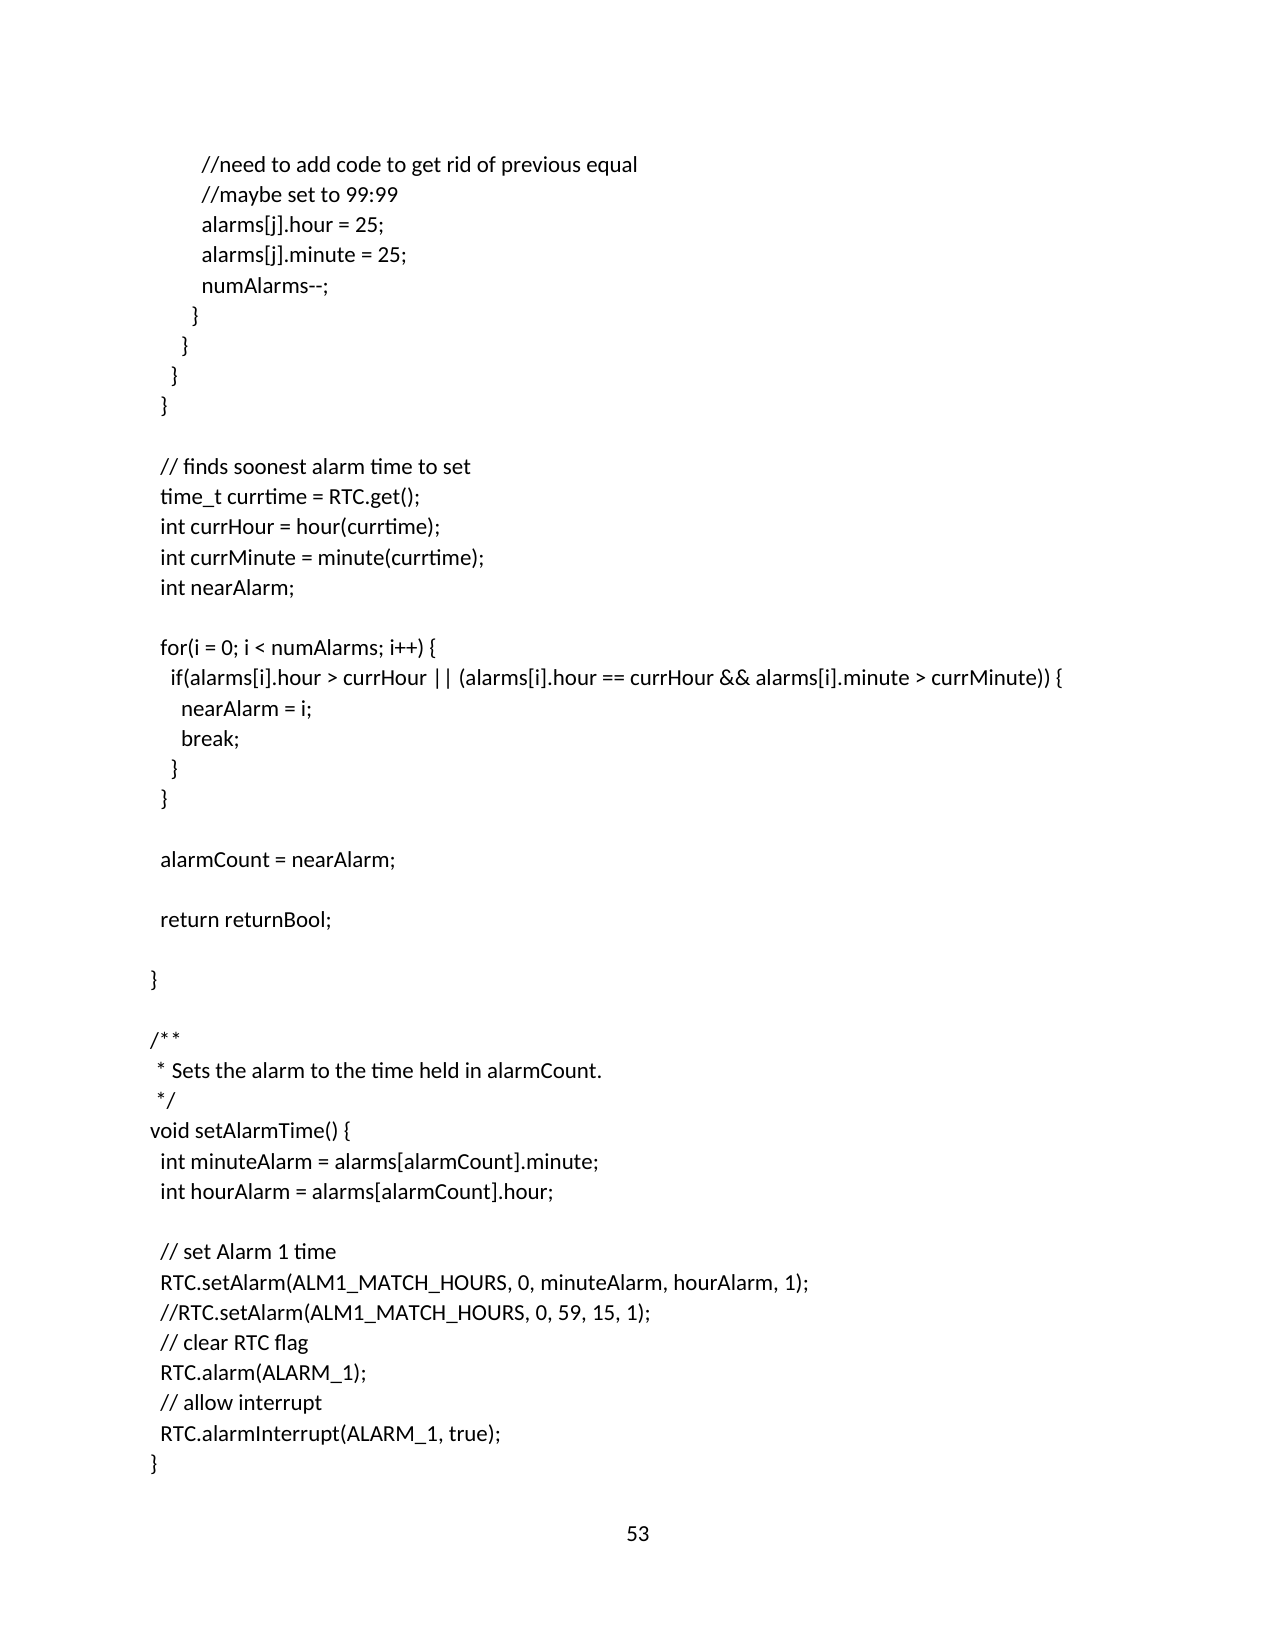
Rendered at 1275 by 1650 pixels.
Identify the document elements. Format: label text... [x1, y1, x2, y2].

text RTC.alarmInterrupt(ALARM_1, true); [150, 1419, 1125, 1447]
text return returnBool; [150, 905, 1125, 933]
text time_t currtime = RTC.get(); [150, 482, 1125, 510]
text //RTC.setAlarm(ALM1_MATCH_HOURS, 0, 59, 15, 1); [150, 1298, 1125, 1326]
text } [150, 966, 1125, 994]
text RTC.setAlarm(ALM1_MATCH_HOURS, 0, minuteAlarm, hourAlarm, 1); [150, 1268, 1125, 1296]
text RTC.alarm(ALARM_1); [150, 1358, 1125, 1386]
text //maybe set to 99:99 [150, 180, 1125, 208]
text * Sets the alarm to the time held in alarmCount. [150, 1056, 1125, 1084]
text int currMinute = minute(currtime); [150, 543, 1125, 571]
text int currHour = hour(currtime); [150, 512, 1125, 541]
text // finds soonest alarm time to set [150, 452, 1125, 480]
text */ [150, 1086, 1125, 1114]
text } [150, 331, 1125, 359]
text void setAlarmTime() { [150, 1117, 1125, 1145]
text // set Alarm 1 time [150, 1237, 1125, 1266]
text } [150, 301, 1125, 329]
text } [150, 392, 1125, 420]
text break; [150, 724, 1125, 752]
text alarms[j].minute = 25; [150, 241, 1125, 269]
text nearAlarm = i; [150, 694, 1125, 722]
text alarmCount = nearAlarm; [150, 845, 1125, 873]
text int hourAlarm = alarms[alarmCount].hour; [150, 1177, 1125, 1205]
text /** [150, 1026, 1125, 1054]
text // clear RTC flag [150, 1328, 1125, 1356]
text if(alarms[i].hour > currHour || (alarms[i].hour == currHour && alarms[i].minute > currMinute)) { [150, 663, 1125, 692]
text } [150, 754, 1125, 782]
text //need to add code to get rid of previous equal [150, 150, 1125, 178]
text } [150, 1449, 1125, 1477]
text numAlarms--; [150, 271, 1125, 299]
text alarms[j].hour = 25; [150, 210, 1125, 238]
text int nearAlarm; [150, 573, 1125, 601]
text } [150, 361, 1125, 389]
text for(i = 0; i < numAlarms; i++) { [150, 633, 1125, 661]
text } [150, 784, 1125, 812]
text // allow interrupt [150, 1388, 1125, 1417]
text int minuteAlarm = alarms[alarmCount].minute; [150, 1147, 1125, 1175]
